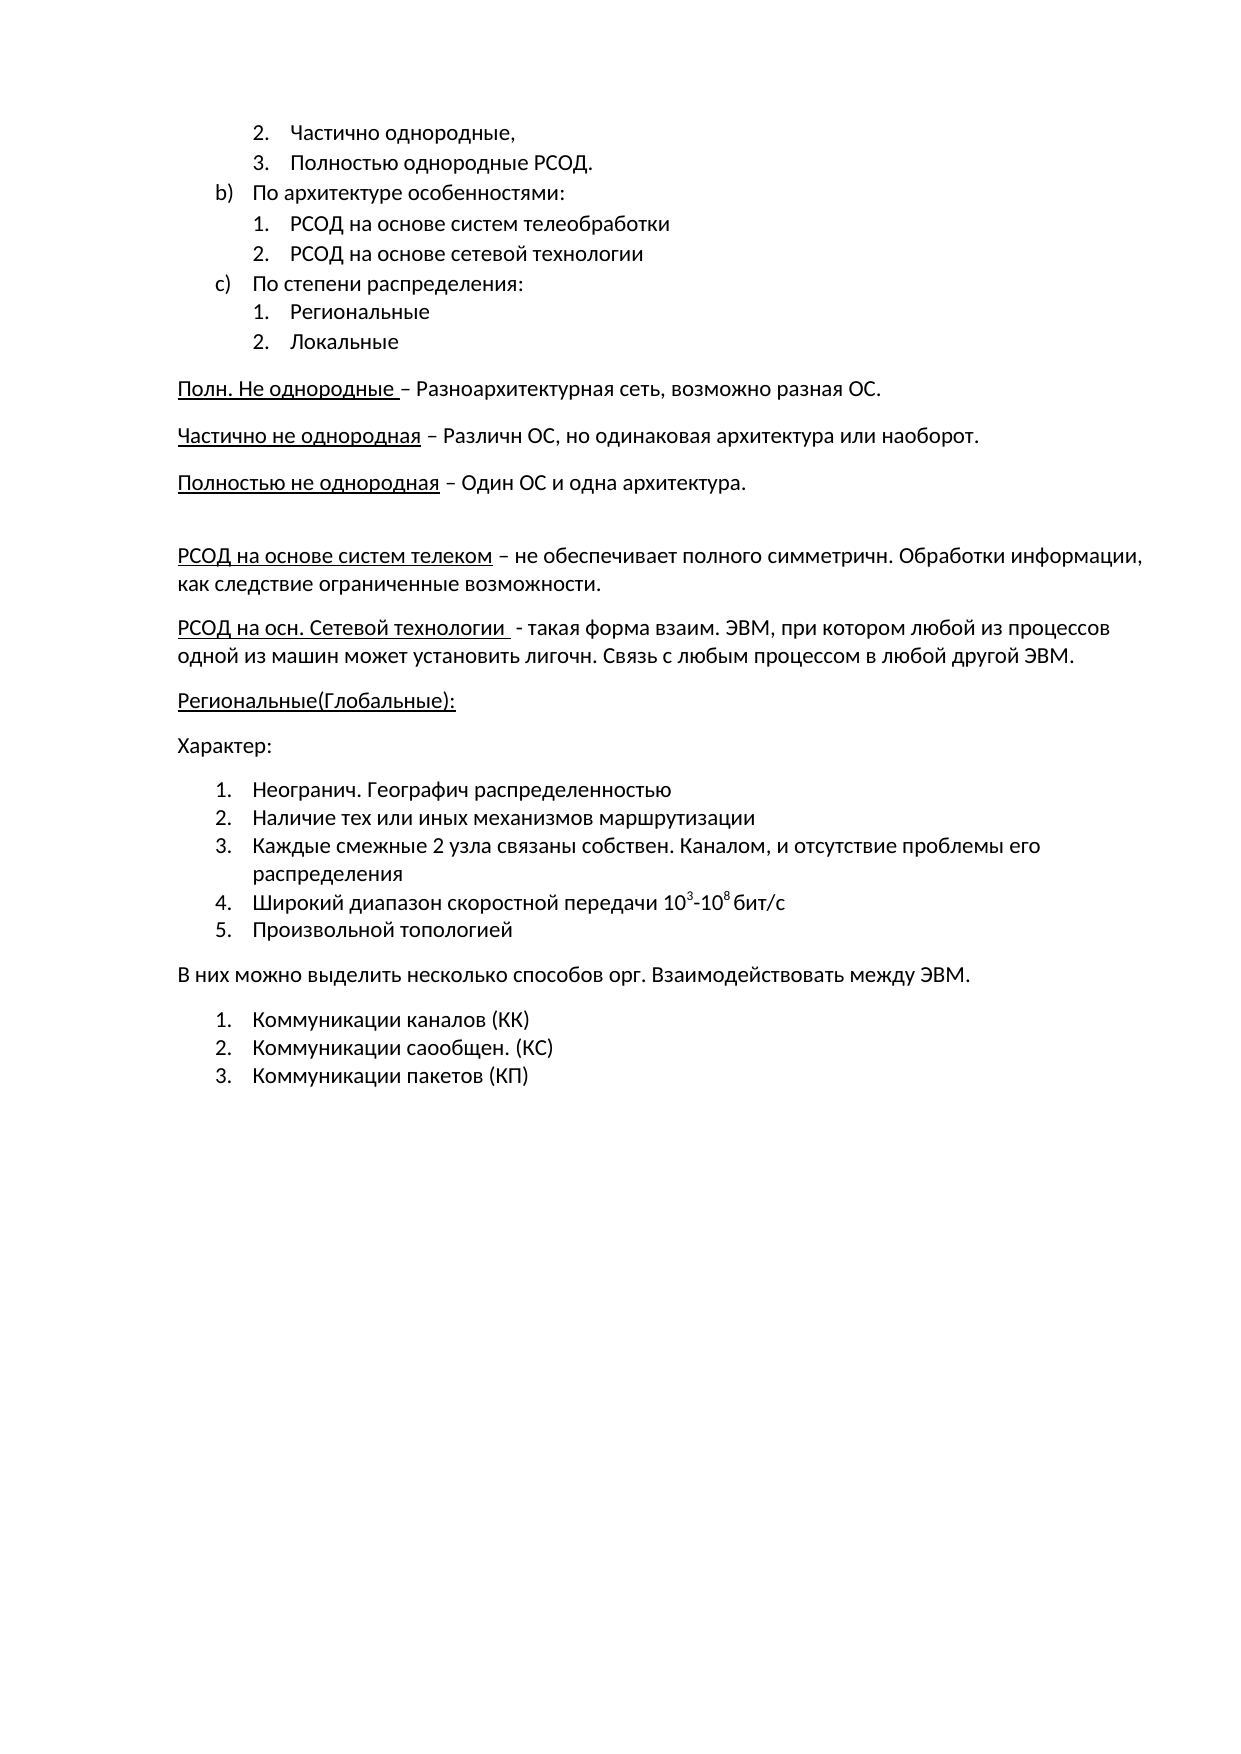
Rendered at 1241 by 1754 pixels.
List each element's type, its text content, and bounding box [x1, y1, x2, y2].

list Коммуникации саообщен. (КС) [215, 1033, 1152, 1061]
text РСОД на осн. Сетевой технологии - такая форма взаим. ЭВМ, при котором любой из процессов одной из машин может установить лигочн. Связь с любым процессом в любой другой ЭВМ. [177, 613, 1152, 669]
text Характер: [177, 731, 1152, 759]
list РСОД на основе систем телеобработки [252, 209, 1152, 237]
list Региональные [252, 297, 1152, 325]
list Произвольной топологией [215, 916, 1152, 944]
text РСОД на основе систем телеком – не обеспечивает полного симметричн. Обработки информации, как следствие ограниченные возможности. [177, 541, 1152, 597]
list Коммуникации пакетов (КП) [215, 1061, 1152, 1089]
text В них можно выделить несколько способов орг. Взаимодействовать между ЭВМ. [177, 960, 1152, 988]
list Локальные [252, 327, 1152, 355]
text Частично не однородная – Различн ОС, но одинаковая архитектура или наоборот. [177, 421, 1152, 449]
text Региональные(Глобальные): [177, 686, 1152, 714]
list По архитектуре особенностями: [215, 178, 1152, 207]
list Широкий диапазон скоростной передачи 103-108 бит/с [215, 888, 1152, 916]
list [215, 118, 1152, 176]
list Коммуникации каналов (КК) [215, 1005, 1152, 1033]
list РСОД на основе сетевой технологии [252, 239, 1152, 267]
list Неогранич. Географич распределенностью [215, 776, 1152, 803]
text Полн. Не однородные – Разноархитектурная сеть, возможно разная ОС. [177, 374, 1152, 402]
list Каждые смежные 2 узла связаны собствен. Каналом, и отсутствие проблемы его распределения [215, 832, 1152, 888]
text Полностью не однородная – Один ОС и одна архитектура. [177, 468, 1152, 496]
list Наличие тех или иных механизмов маршрутизации [215, 803, 1152, 832]
list По степени распределения: [215, 269, 1152, 297]
